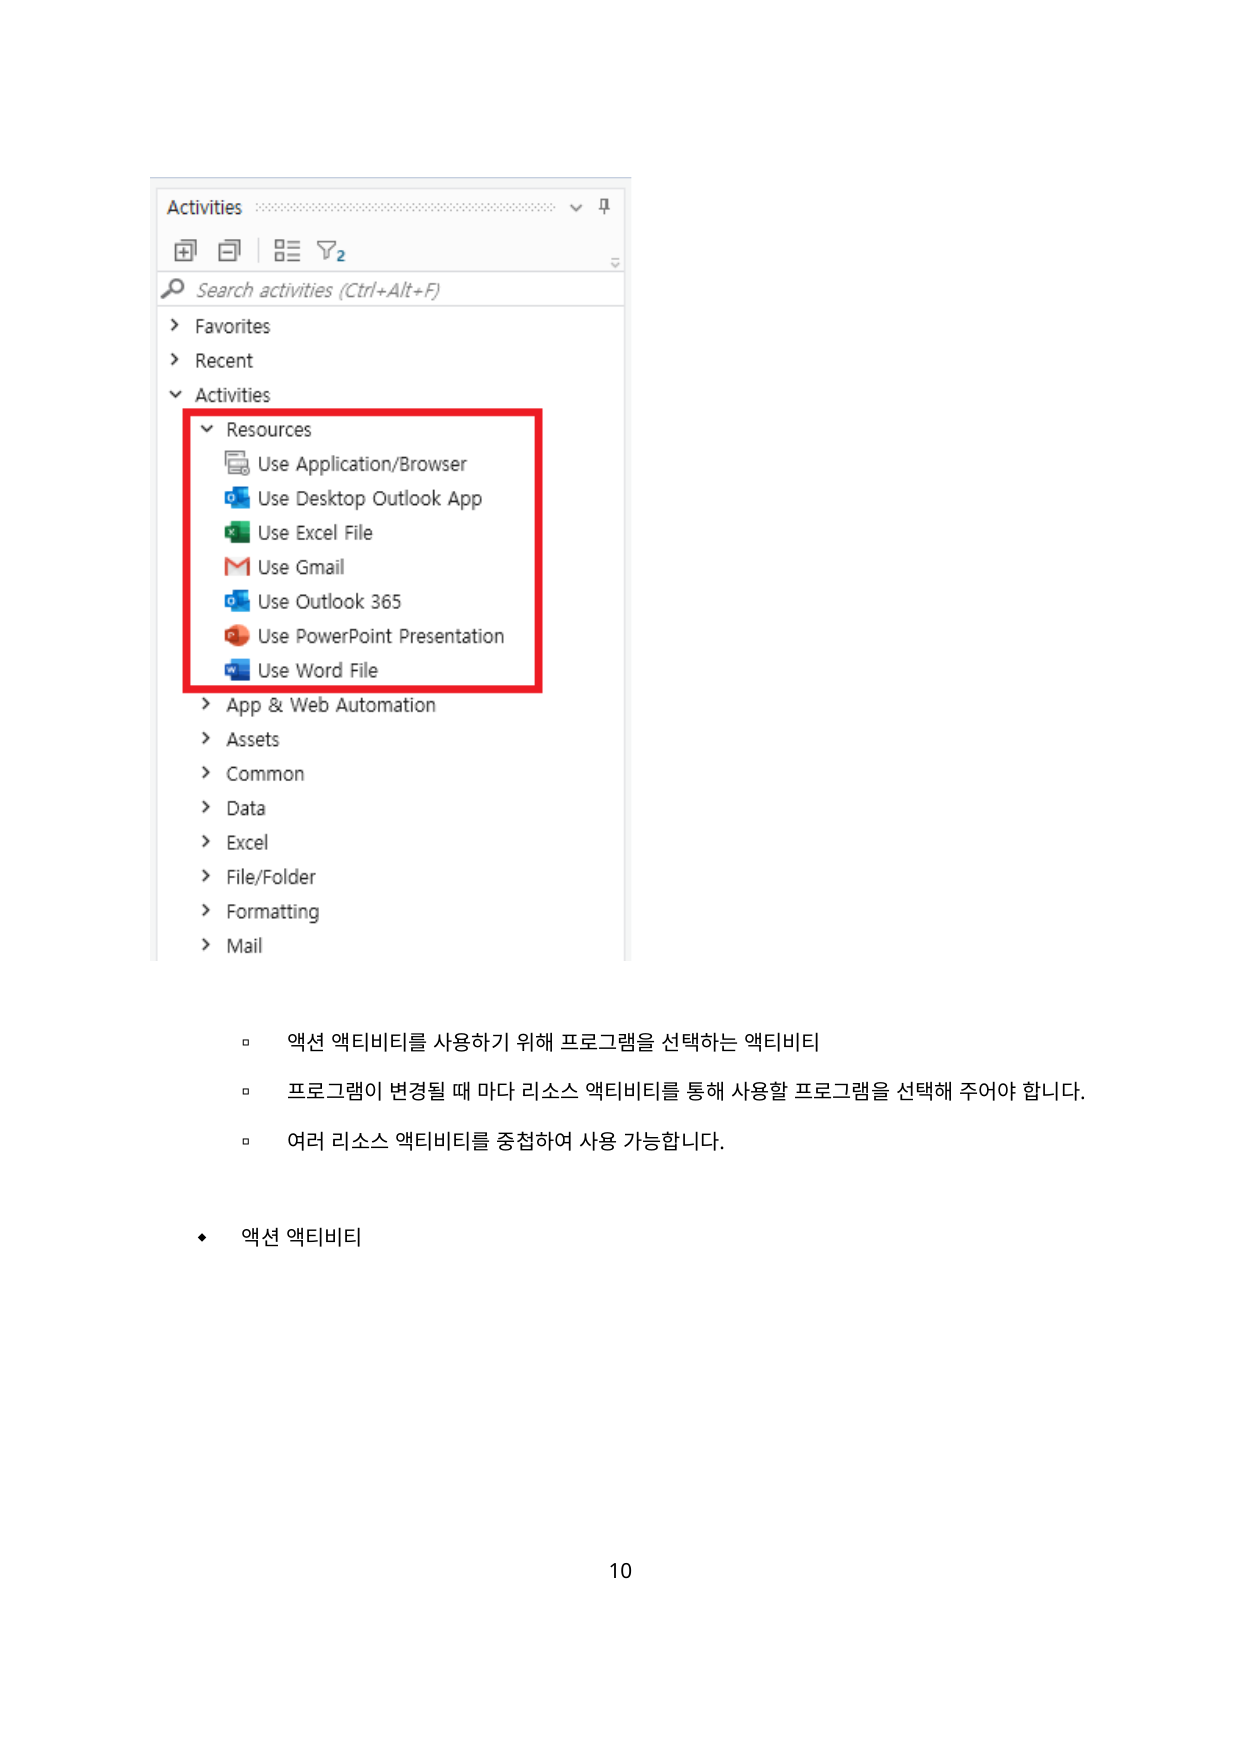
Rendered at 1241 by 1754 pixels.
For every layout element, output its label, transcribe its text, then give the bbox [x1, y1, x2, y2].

list 프로그램이 변경될 때 마다 리소스 액티비티를 통해 사용할 프로그램을 선택해 주어야 합니다. [242, 1076, 1090, 1106]
list 액션 액티비티 [196, 1222, 1090, 1252]
list 여러 리소스 액티비티를 중첩하여 사용 가능합니다. [242, 1125, 1090, 1155]
picture [150, 177, 632, 961]
list 액션 액티비티를 사용하기 위해 프로그램을 선택하는 액티비티 [242, 1026, 1090, 1056]
